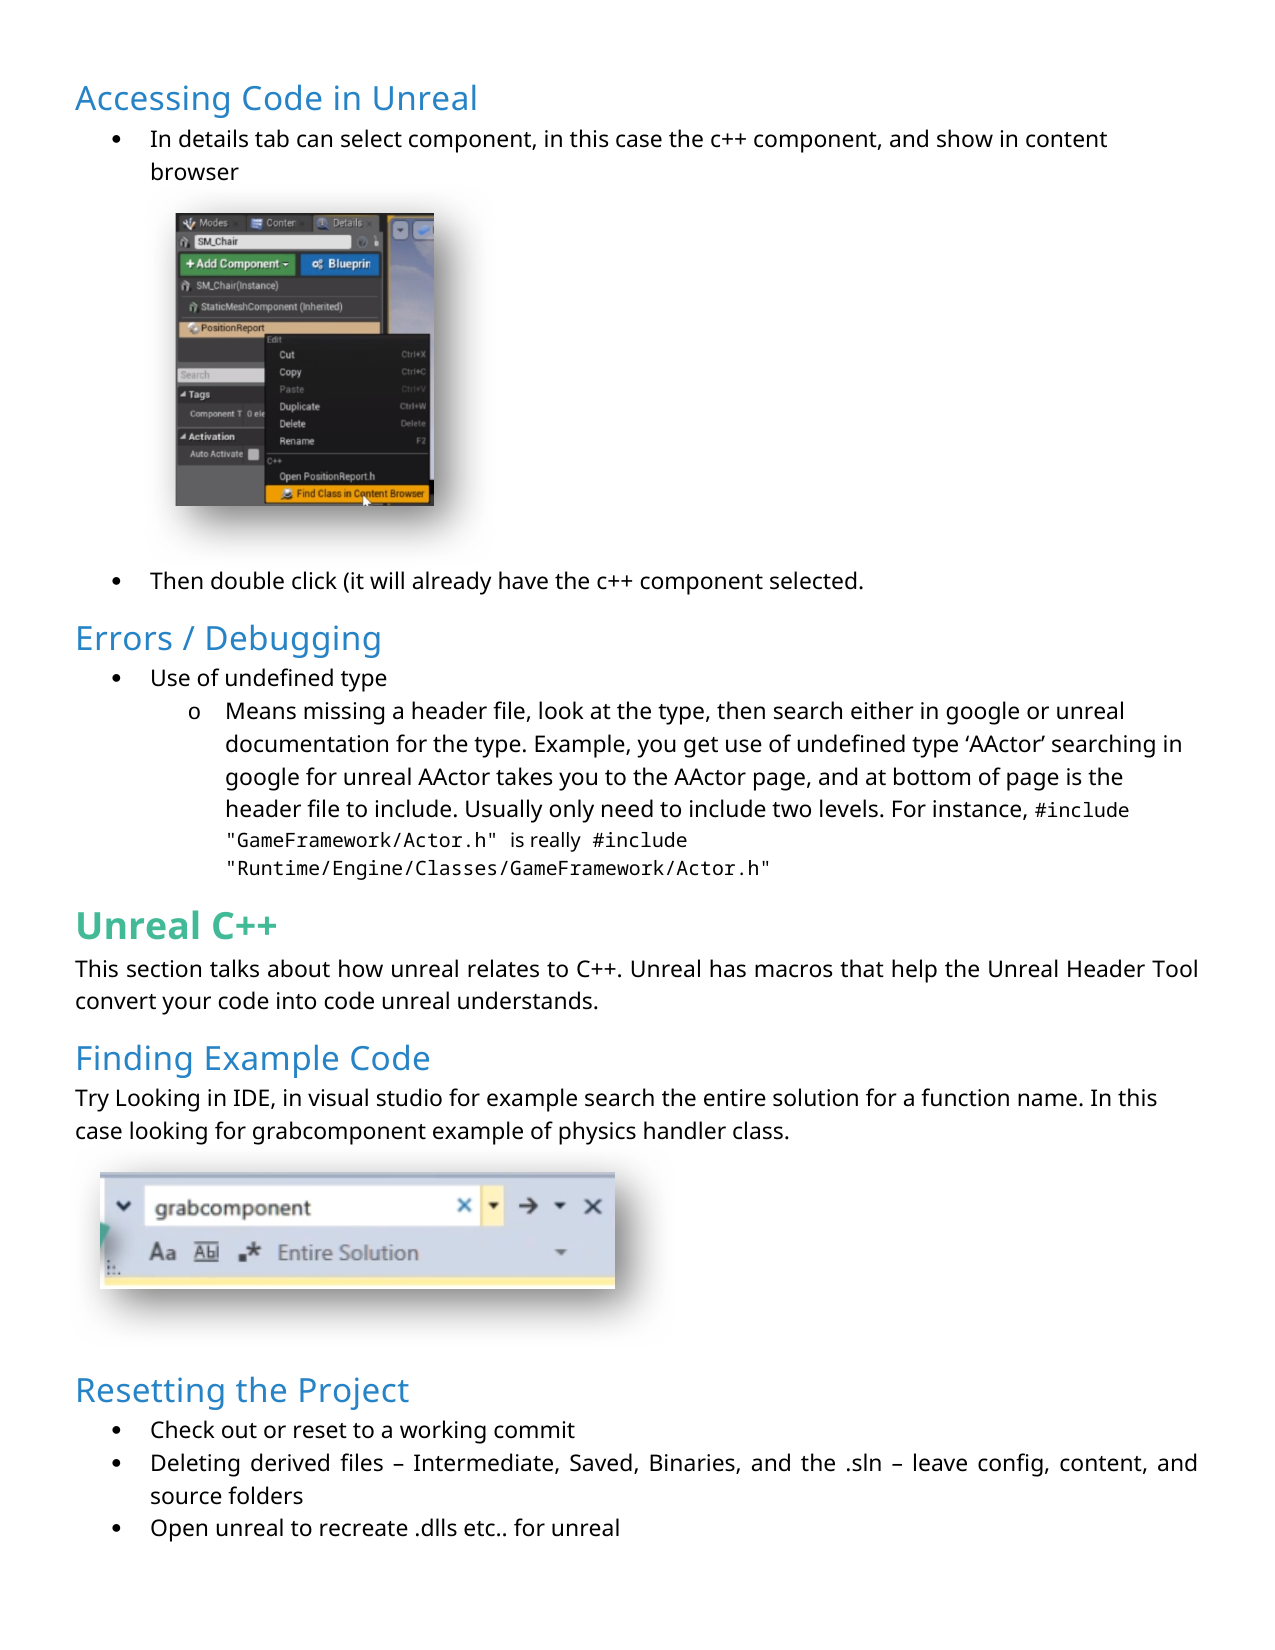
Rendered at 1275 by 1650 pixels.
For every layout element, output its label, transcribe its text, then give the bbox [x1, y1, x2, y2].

text This section talks about how unreal relates to C++. Unreal has macros that help the Unreal Header Tool convert your code into code unreal understands. [75, 952, 1200, 1017]
list Then double click (it will already have the c++ component selected. [112, 565, 1200, 596]
subtitle Resetting the Project [75, 1366, 1200, 1412]
subtitle Errors / Debugging [75, 614, 1200, 660]
subtitle Finding Example Code [75, 1035, 1200, 1080]
picture [100, 1172, 615, 1289]
subtitle Unreal C++ [75, 899, 1200, 950]
list Open unreal to recreate .dlls etc.. for unreal [112, 1512, 1200, 1544]
picture [175, 213, 434, 506]
list Deleting derived files – Intermediate, Saved, Binaries, and the .sln – leave config, content, and source folders [112, 1447, 1200, 1511]
list In details tab can select component, in this case the c++ component, and show in content browser [112, 123, 1200, 563]
subtitle Accessing Code in Unreal [75, 75, 1200, 120]
list Use of undefined type [112, 662, 1200, 693]
text Try Looking in IDE, in visual studio for example search the entire solution for a function name. In this case looking for grabcomponent example of physics handler class. [75, 1082, 1200, 1348]
list Means missing a header file, look at the type, then search either in google or unreal documentation for the type. Example, you get use of undefined type ‘AActor’ searching in google for unreal AActor takes you to the AActor page, and at bottom of page is the header file to include. Usually only need to include two levels. For instance, #include "GameFramework/Actor.h" is really #include "Runtime/Engine/Classes/GameFramework/Actor.h" [187, 695, 1200, 881]
list Check out or reset to a working commit [112, 1414, 1200, 1445]
